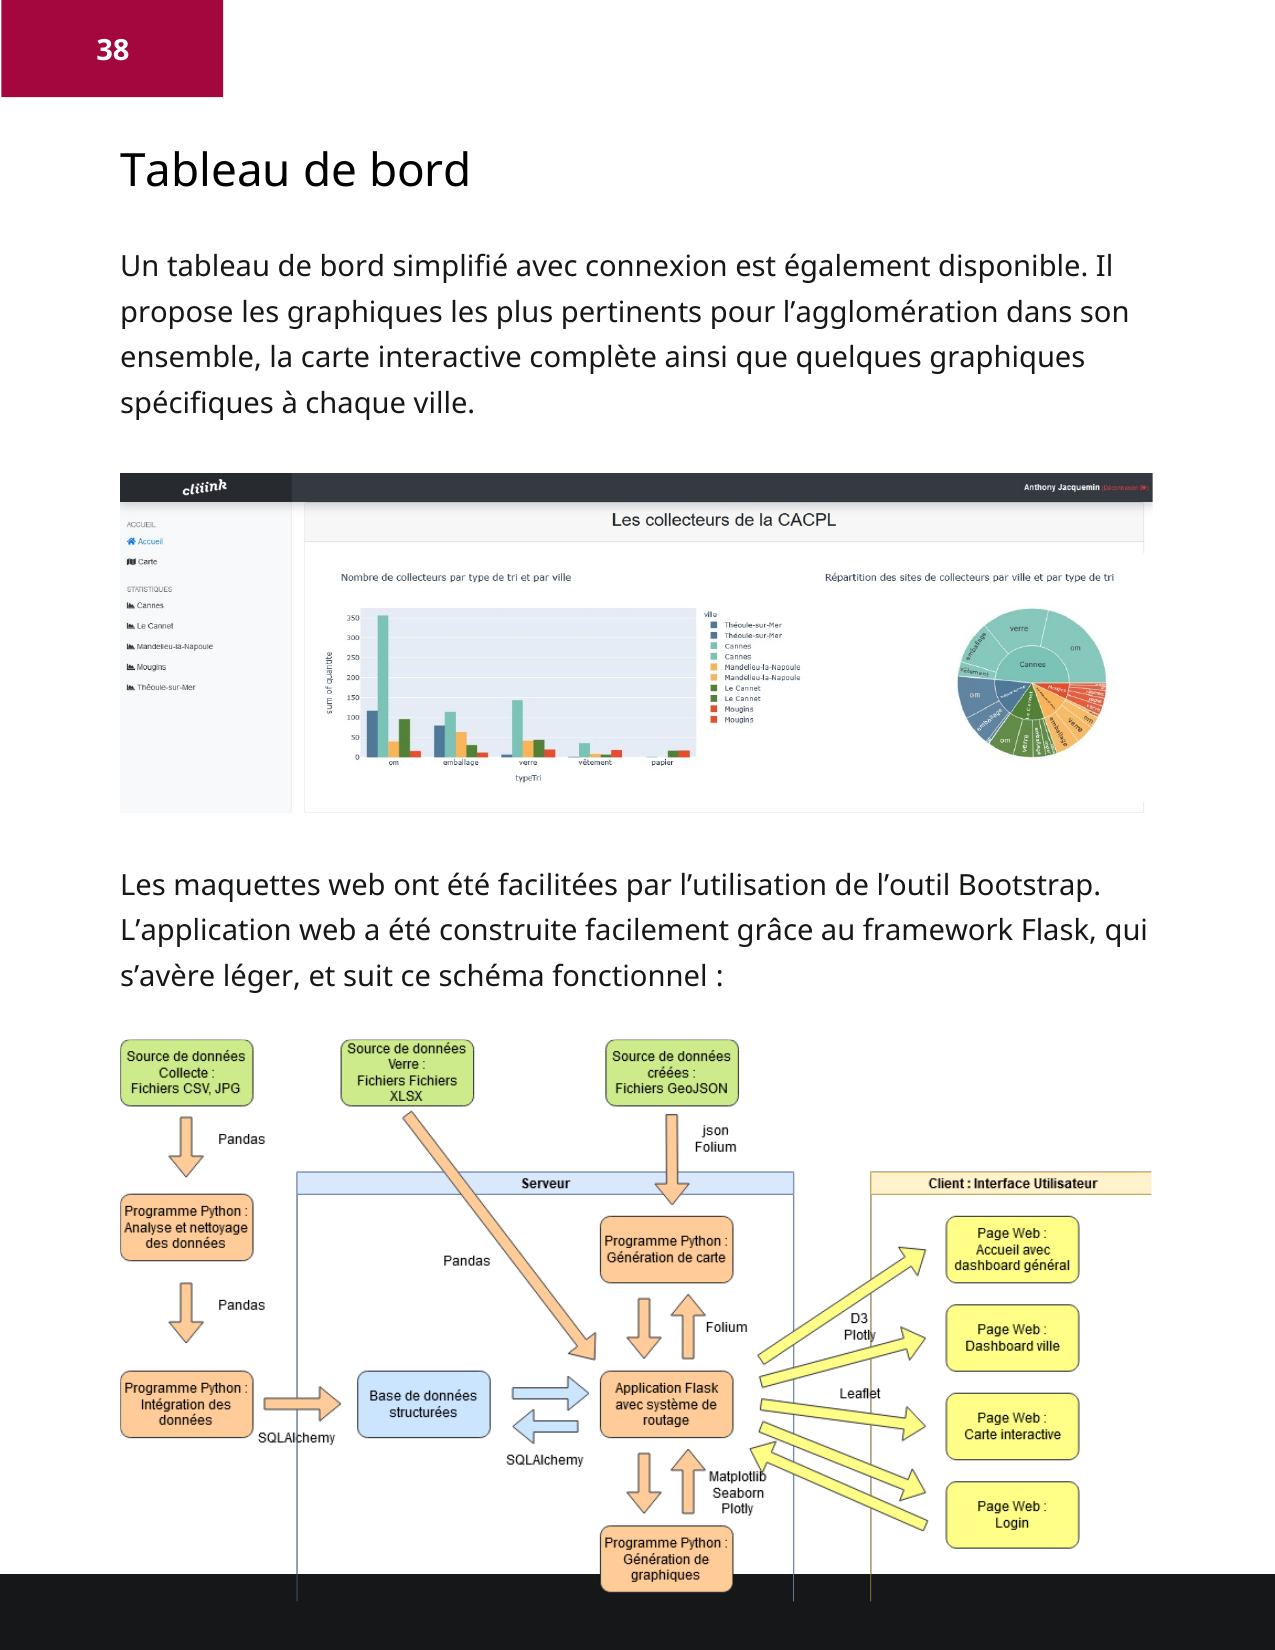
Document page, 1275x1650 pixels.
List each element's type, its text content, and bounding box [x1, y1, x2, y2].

subtitle Tableau de bord [120, 137, 1155, 200]
text Les maquettes web ont été facilitées par l’utilisation de l’outil Bootstrap. L’application web a été construite facilement grâce au framework Flask, qui s’avère léger, et suit ce schéma fonctionnel : [120, 864, 1155, 995]
text Un tableau de bord simplifié avec connexion est également disponible. Il propose les graphiques les plus pertinents pour l’agglomération dans son ensemble, la carte interactive complète ainsi que quelques graphiques spécifiques à chaque ville. [120, 245, 1155, 422]
picture [120, 473, 1153, 813]
picture [120, 1039, 1151, 1602]
